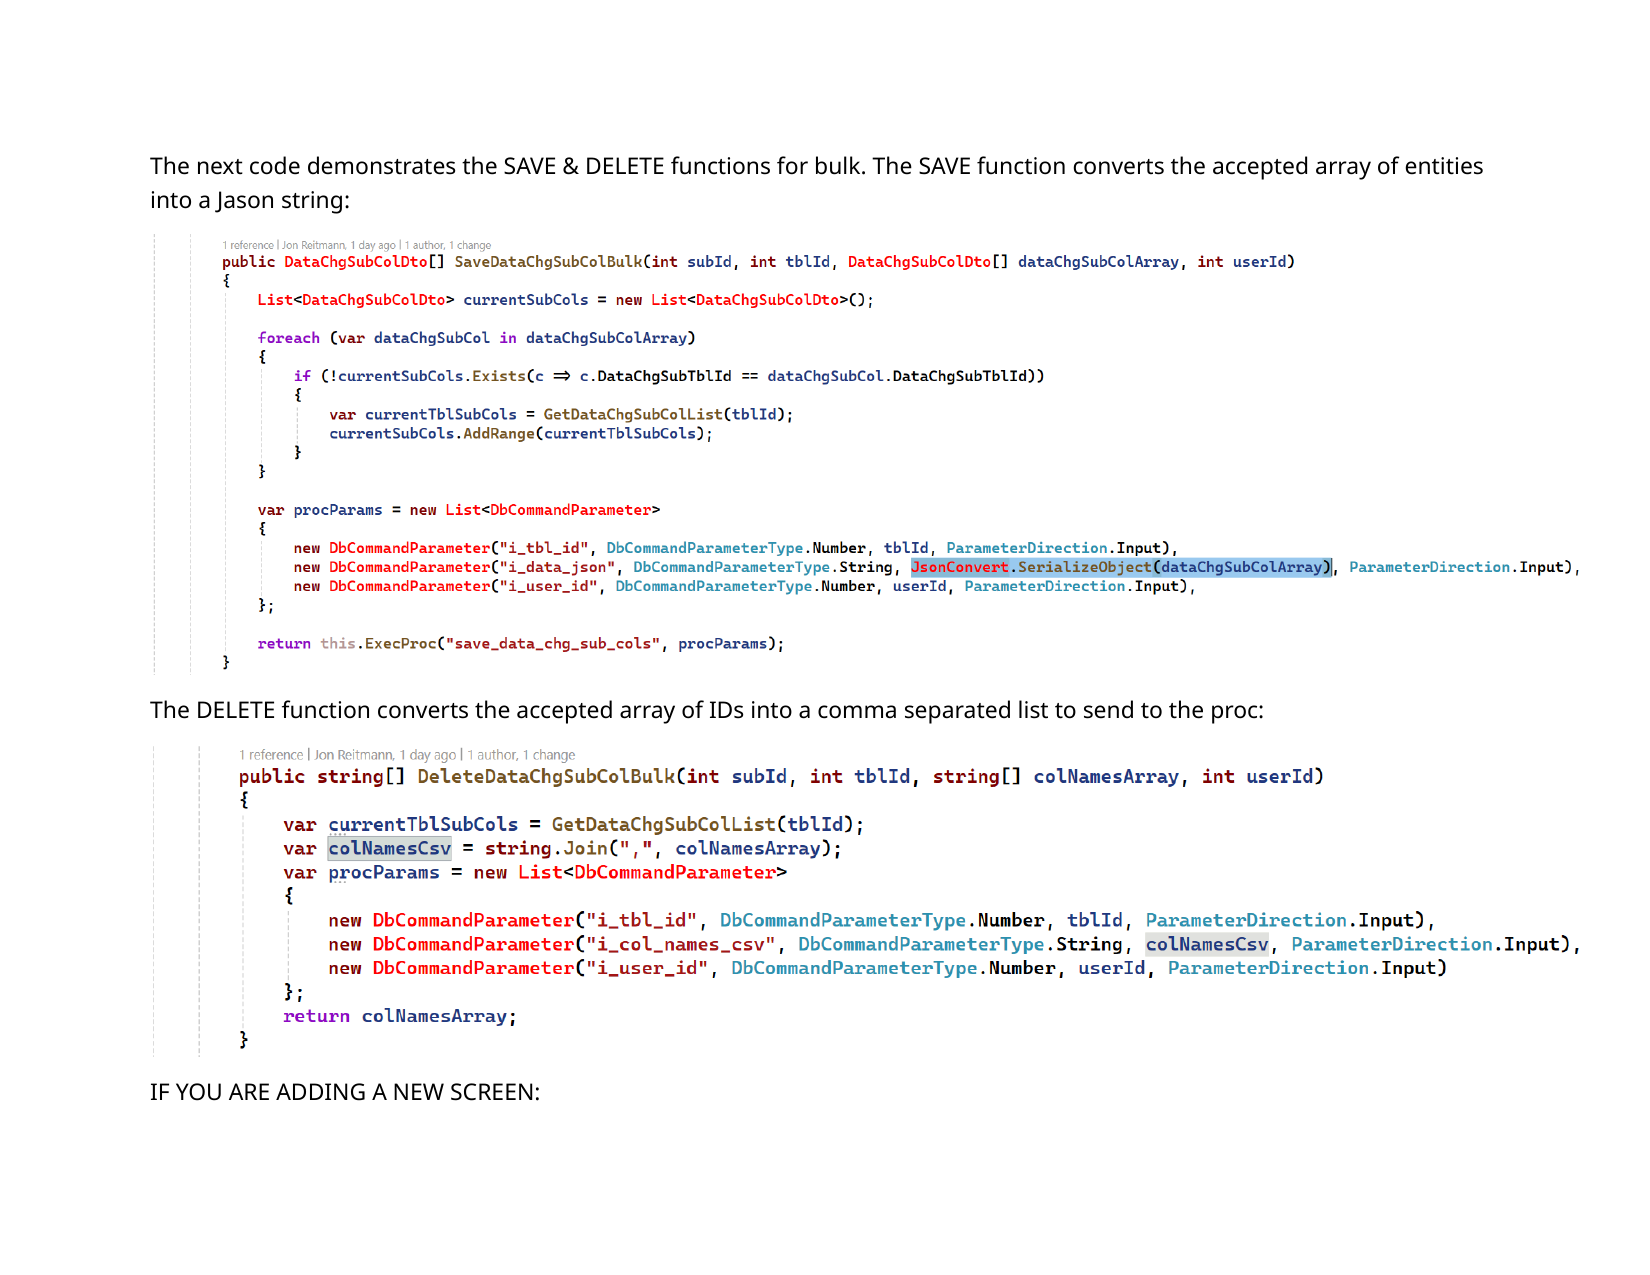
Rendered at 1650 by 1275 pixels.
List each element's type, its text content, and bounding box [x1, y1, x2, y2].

text The next code demonstrates the SAVE & DELETE functions for bulk. The SAVE function converts the accepted array of entities into a Jason string: [150, 150, 1500, 215]
picture [150, 744, 1583, 1057]
picture [150, 234, 1583, 675]
text IF YOU ARE ADDING A NEW SCREEN: [150, 1076, 1500, 1107]
text The DELETE function converts the accepted array of IDs into a comma separated list to send to the proc: [150, 694, 1500, 725]
